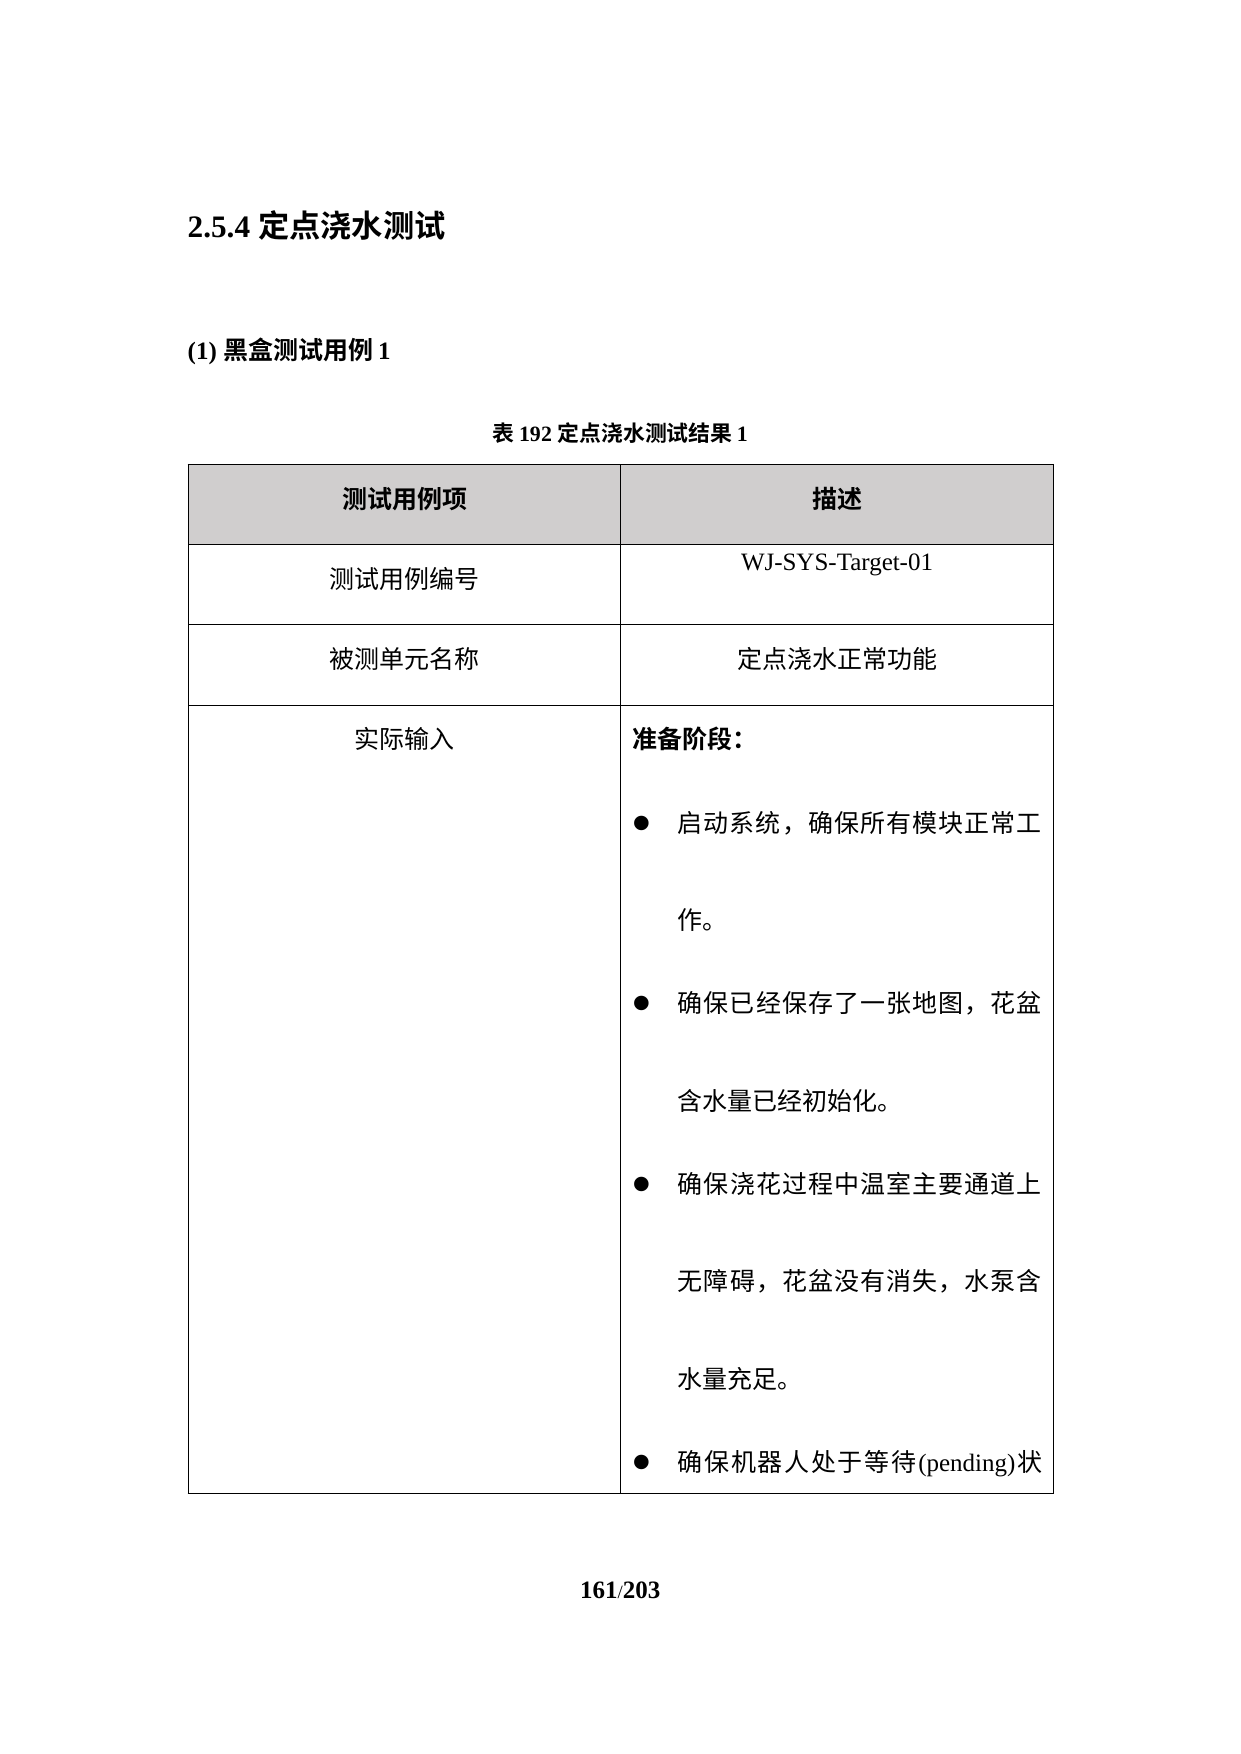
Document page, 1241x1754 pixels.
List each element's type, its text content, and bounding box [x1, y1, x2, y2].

subtitle 2.5.4 定点浇水测试 [187, 191, 1053, 256]
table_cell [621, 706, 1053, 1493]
text 表192 定点浇水测试结果1 [187, 415, 1053, 448]
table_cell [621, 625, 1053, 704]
text (1) 黑盒测试用例1 [187, 316, 1053, 381]
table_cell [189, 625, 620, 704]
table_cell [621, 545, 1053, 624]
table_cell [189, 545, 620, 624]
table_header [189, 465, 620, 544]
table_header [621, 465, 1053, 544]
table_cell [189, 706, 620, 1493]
